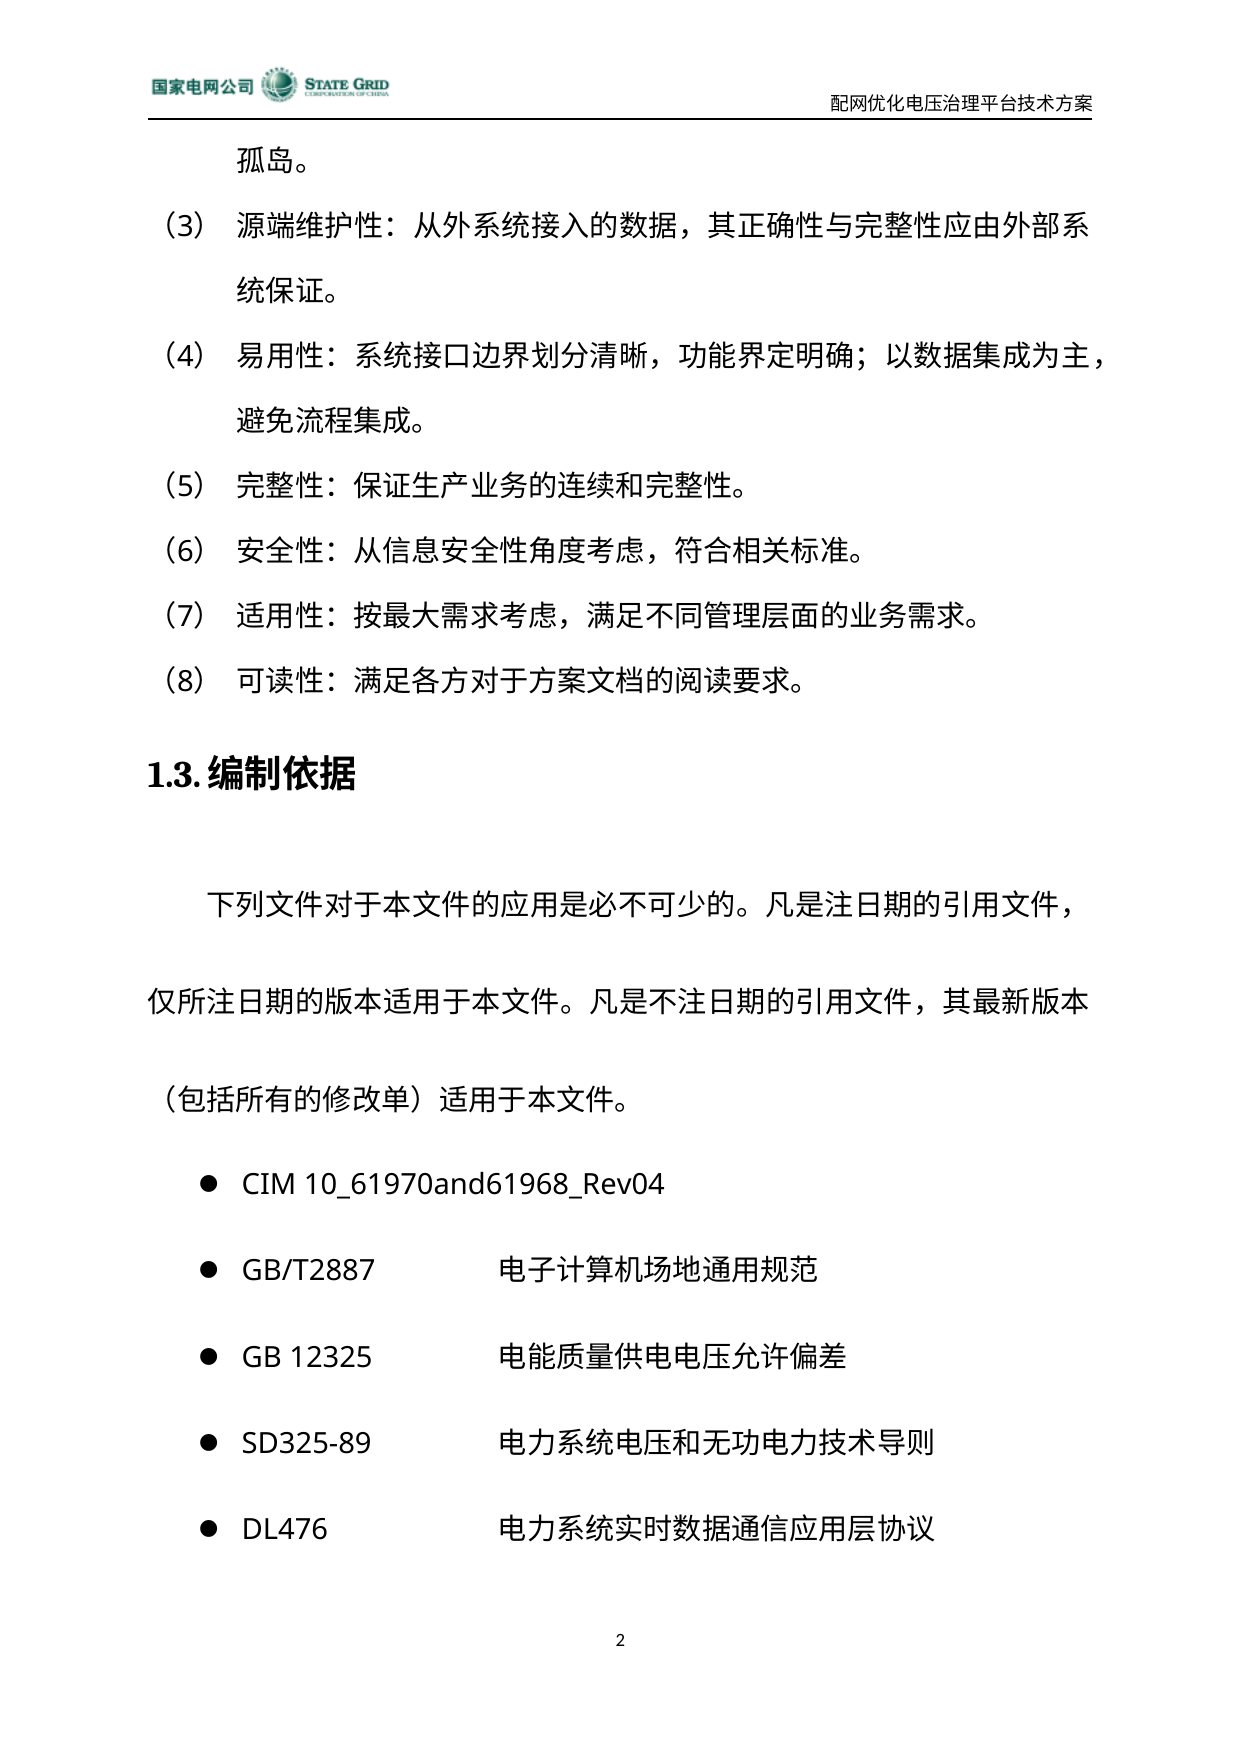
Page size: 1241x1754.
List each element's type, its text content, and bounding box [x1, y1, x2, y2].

list 可读性：满足各方对于方案文档的阅读要求。 [148, 646, 1092, 711]
list GB 12325 电能质量供电电压允许偏差 [198, 1322, 1092, 1387]
list 易用性：系统接口边界划分清晰，功能界定明确；以数据集成为主，避免流程集成。 [148, 321, 1092, 451]
list GB/T2887 电子计算机场地通用规范 [198, 1236, 1092, 1301]
subtitle 编制依据 [148, 738, 1092, 803]
list 源端维护性：从外系统接入的数据，其正确性与完整性应由外部系统保证。 [148, 191, 1092, 321]
list 安全性：从信息安全性角度考虑，符合相关标准。 [148, 516, 1092, 581]
list DL476 电力系统实时数据通信应用层协议 [198, 1494, 1092, 1559]
list 适用性：按最大需求考虑，满足不同管理层面的业务需求。 [148, 581, 1092, 646]
list SD325-89 电力系统电压和无功电力技术导则 [198, 1408, 1092, 1473]
text 下列文件对于本文件的应用是必不可少的。凡是注日期的引用文件，仅所注日期的版本适用于本文件。凡是不注日期的引用文件，其最新版本（包括所有的修改单）适用于本文件。 [148, 870, 1092, 1130]
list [148, 126, 1092, 191]
list 完整性：保证生产业务的连续和完整性。 [148, 451, 1092, 516]
list CIM 10_61970and61968_Rev04 [198, 1151, 1092, 1216]
